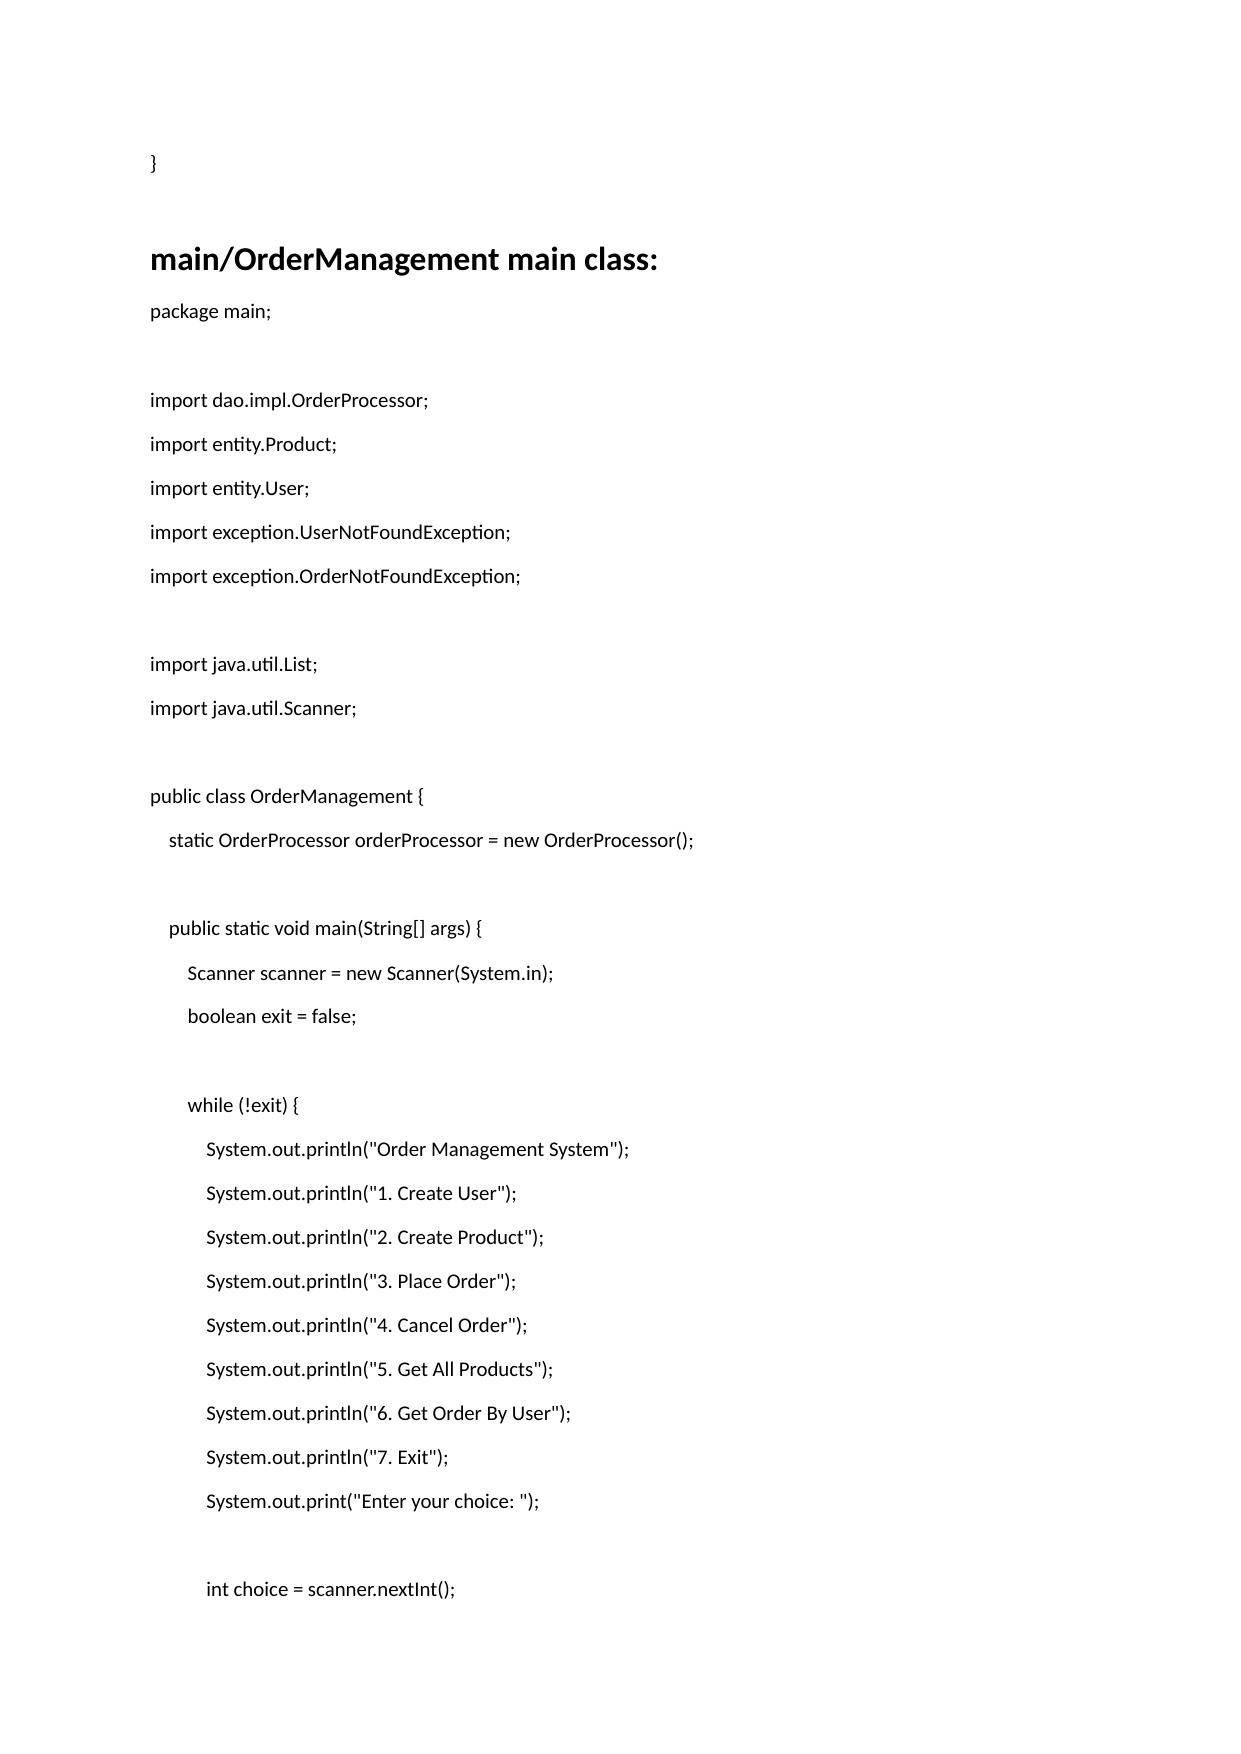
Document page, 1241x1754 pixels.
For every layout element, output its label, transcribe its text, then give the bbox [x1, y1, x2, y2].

text System.out.println("2. Create Product"); [150, 1224, 1090, 1249]
text import entity.Product; [150, 431, 1090, 456]
text static OrderProcessor orderProcessor = new OrderProcessor(); [150, 827, 1090, 853]
text System.out.println("6. Get Order By User"); [150, 1400, 1090, 1426]
text package main; [150, 299, 1090, 324]
text public class OrderManagement { [150, 783, 1090, 809]
text System.out.print("Enter your choice: "); [150, 1488, 1090, 1514]
text import java.util.List; [150, 651, 1090, 677]
text public static void main(String[] args) { [150, 916, 1090, 941]
text System.out.println("4. Cancel Order"); [150, 1312, 1090, 1338]
text System.out.println("5. Get All Products"); [150, 1356, 1090, 1382]
text System.out.println("3. Place Order"); [150, 1268, 1090, 1293]
text } [150, 150, 1090, 175]
text import entity.User; [150, 475, 1090, 500]
text System.out.println("1. Create User"); [150, 1180, 1090, 1205]
text import java.util.Scanner; [150, 695, 1090, 721]
text import exception.OrderNotFoundException; [150, 563, 1090, 588]
text main/OrderManagement main class: [150, 238, 1090, 279]
text System.out.println("Order Management System"); [150, 1136, 1090, 1161]
text import exception.UserNotFoundException; [150, 519, 1090, 544]
text import dao.impl.OrderProcessor; [150, 387, 1090, 412]
text Scanner scanner = new Scanner(System.in); [150, 960, 1090, 985]
text int choice = scanner.nextInt(); [150, 1577, 1090, 1602]
text System.out.println("7. Exit"); [150, 1444, 1090, 1470]
text boolean exit = false; [150, 1004, 1090, 1029]
text while (!exit) { [150, 1092, 1090, 1117]
